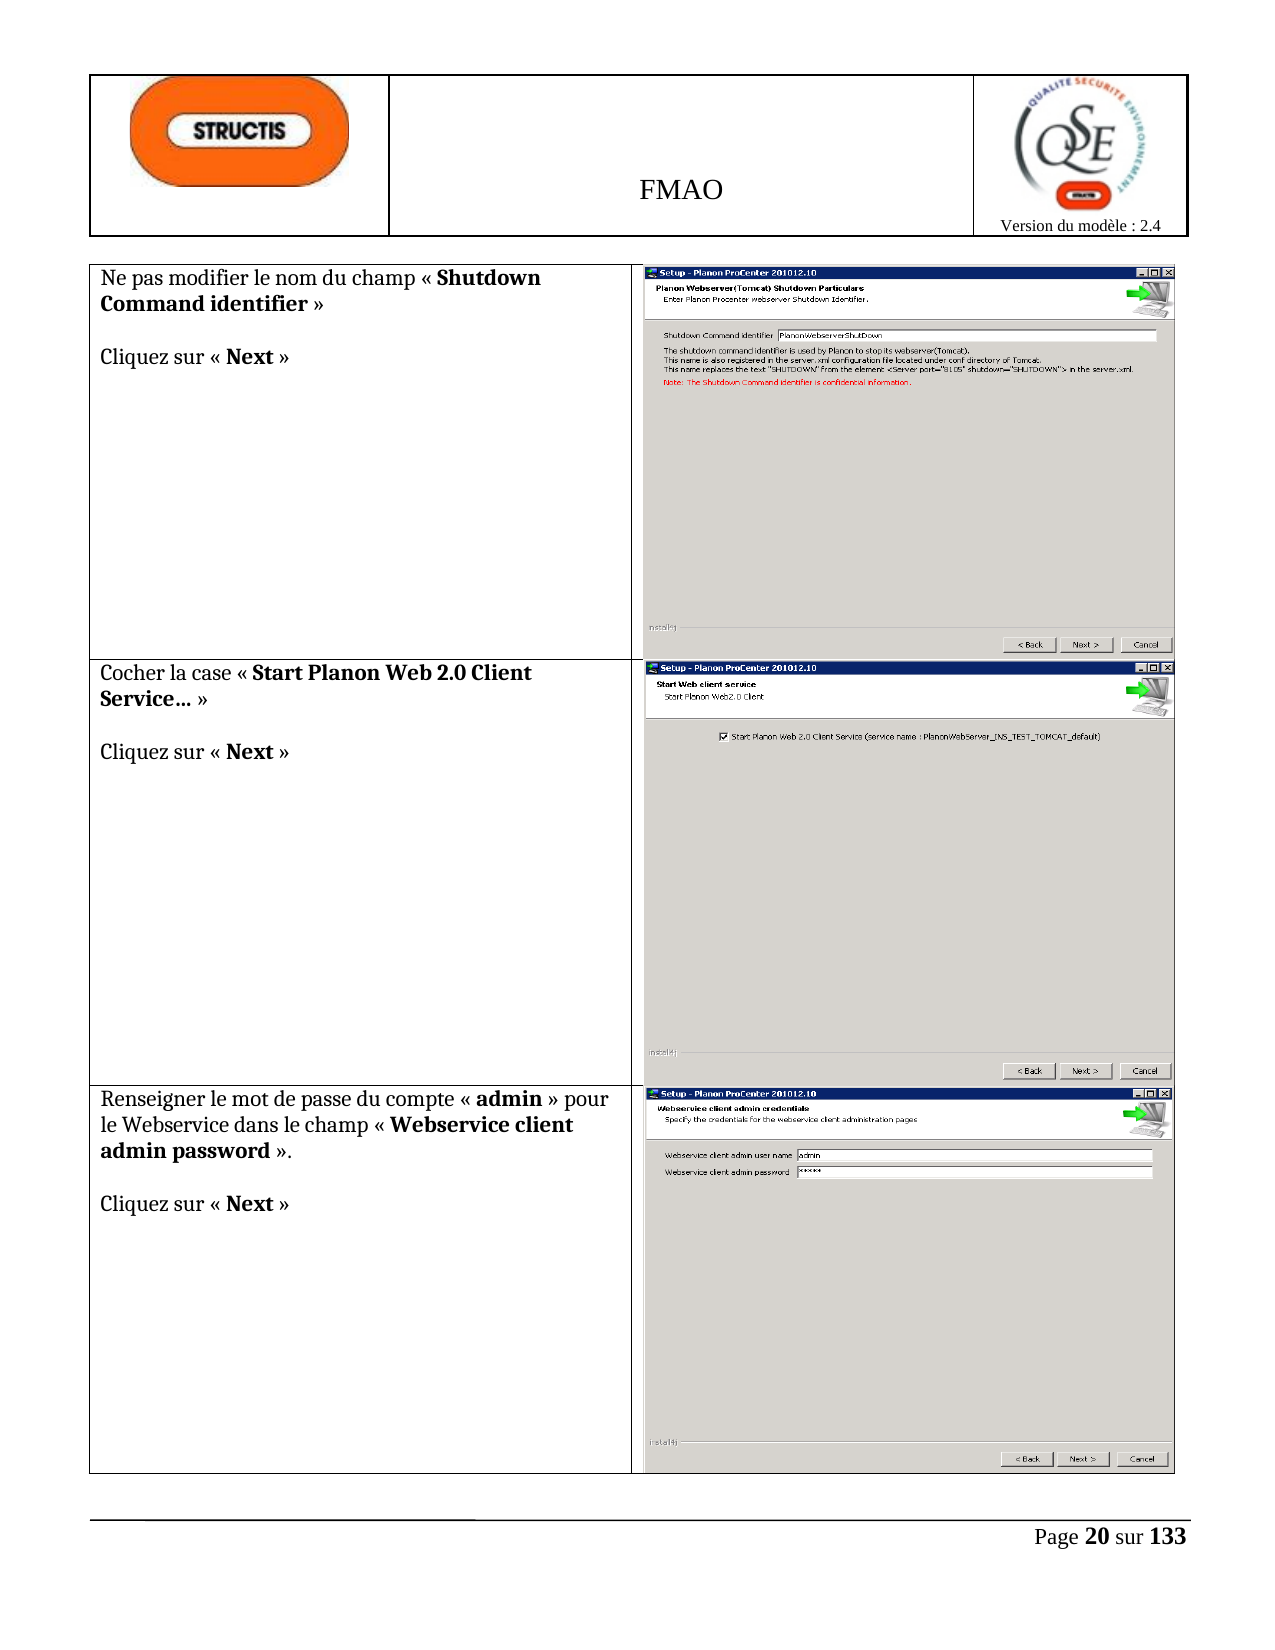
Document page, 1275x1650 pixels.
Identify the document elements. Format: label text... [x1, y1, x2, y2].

table_cell [632, 1086, 643, 1473]
table_cell Cocher la case « Start Planon Web 2.0 Client Service… » Cliquez sur « Next » [90, 660, 631, 1084]
picture [1010, 76, 1151, 216]
table_cell Ne pas modifier le nom du champ « Shutdown Command identifier » Cliquez sur « Next » [90, 265, 631, 658]
table_cell [632, 660, 643, 1084]
picture [129, 76, 349, 187]
table_cell [632, 265, 643, 658]
picture [643, 264, 1175, 1473]
table_cell Renseigner le mot de passe du compte « admin » pour le Webservice dans le champ « Webservice client admin password ». Cliquez sur « Next » [90, 1086, 631, 1473]
